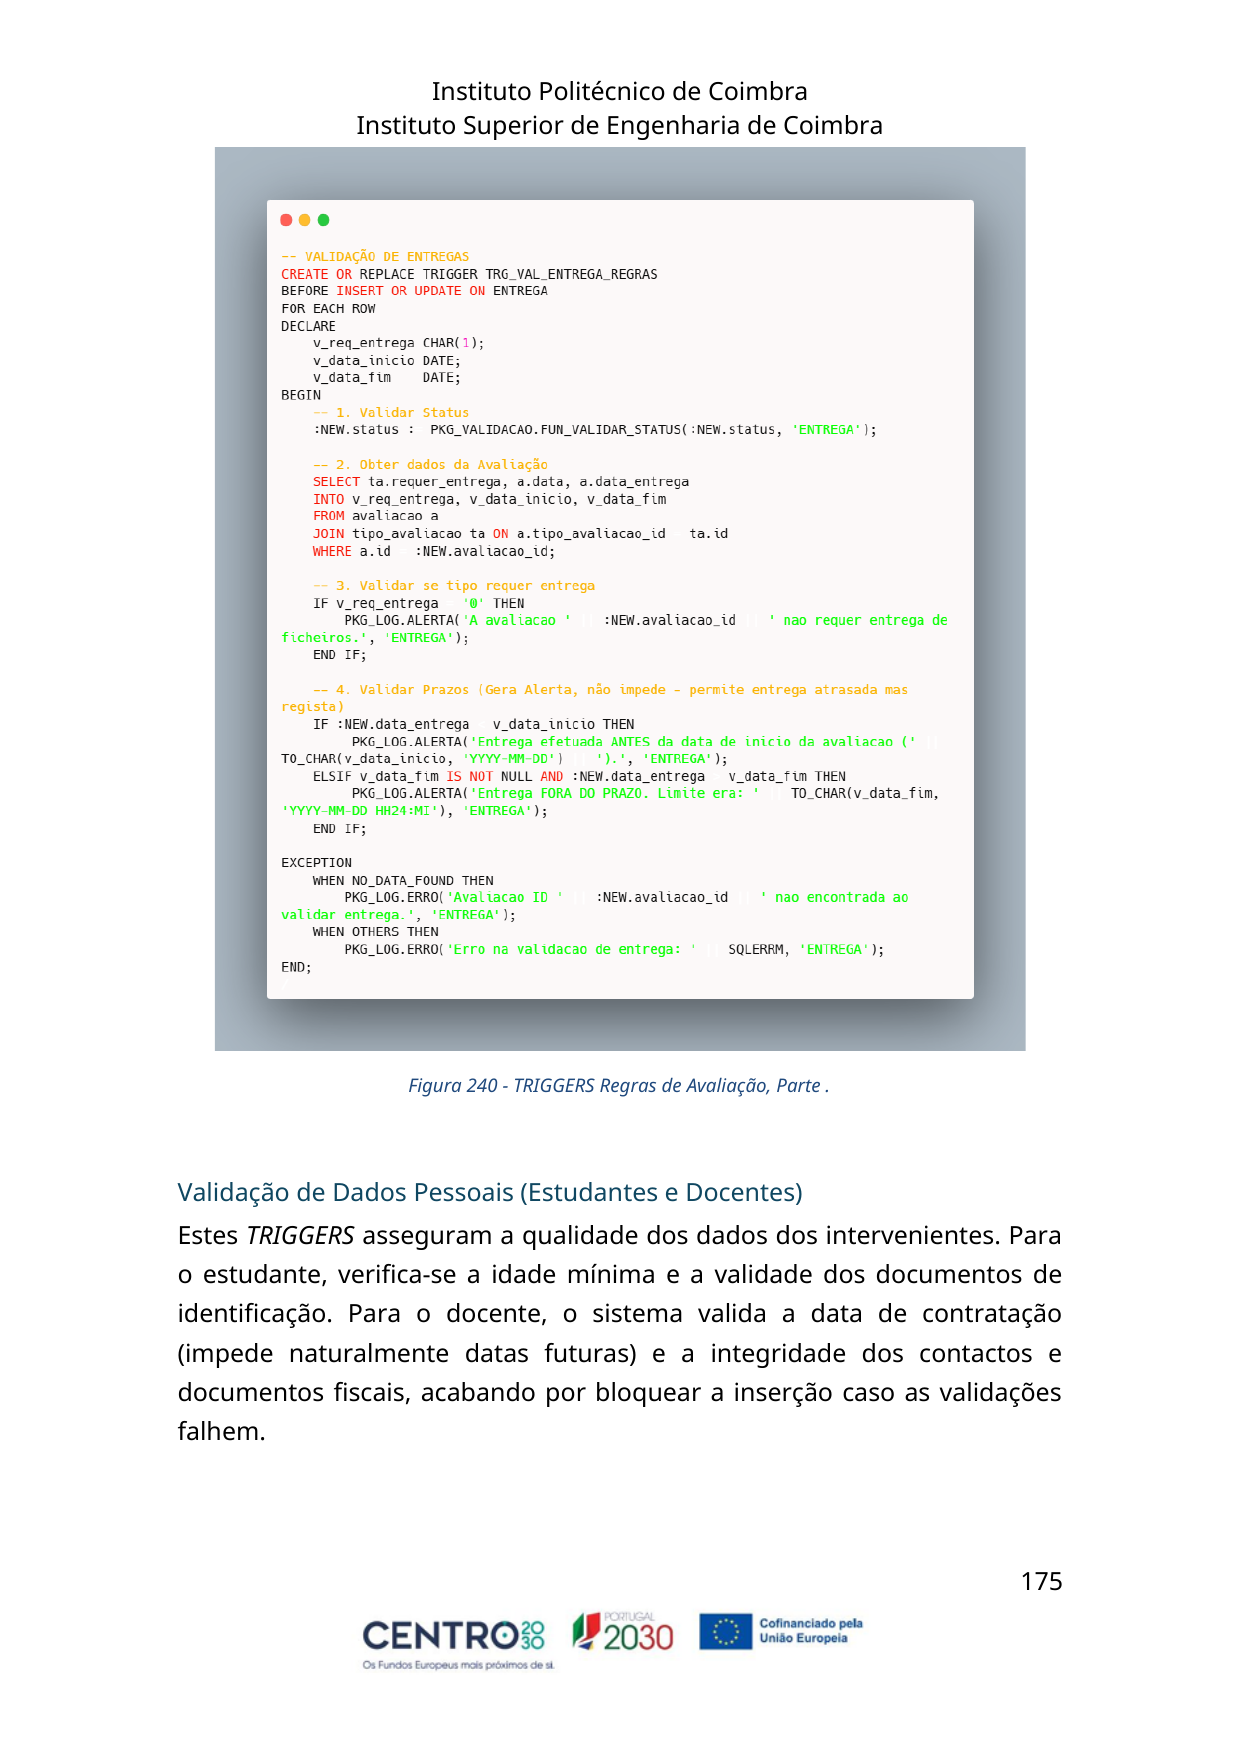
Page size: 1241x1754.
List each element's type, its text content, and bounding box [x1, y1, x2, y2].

text Estes TRIGGERS asseguram a qualidade dos dados dos intervenientes. Para o estudante, verifica-se a idade mínima e a validade dos documentos de identificação. Para o docente, o sistema valida a data de contratação (impede naturalmente datas futuras) e a integridade dos contactos e documentos fiscais, acabando por bloquear a inserção caso as validações falhem. [177, 1218, 1063, 1448]
picture [349, 1597, 891, 1681]
picture [214, 147, 1026, 1051]
subtitle Validação de Dados Pessoais (Estudantes e Docentes) [177, 1174, 1063, 1208]
